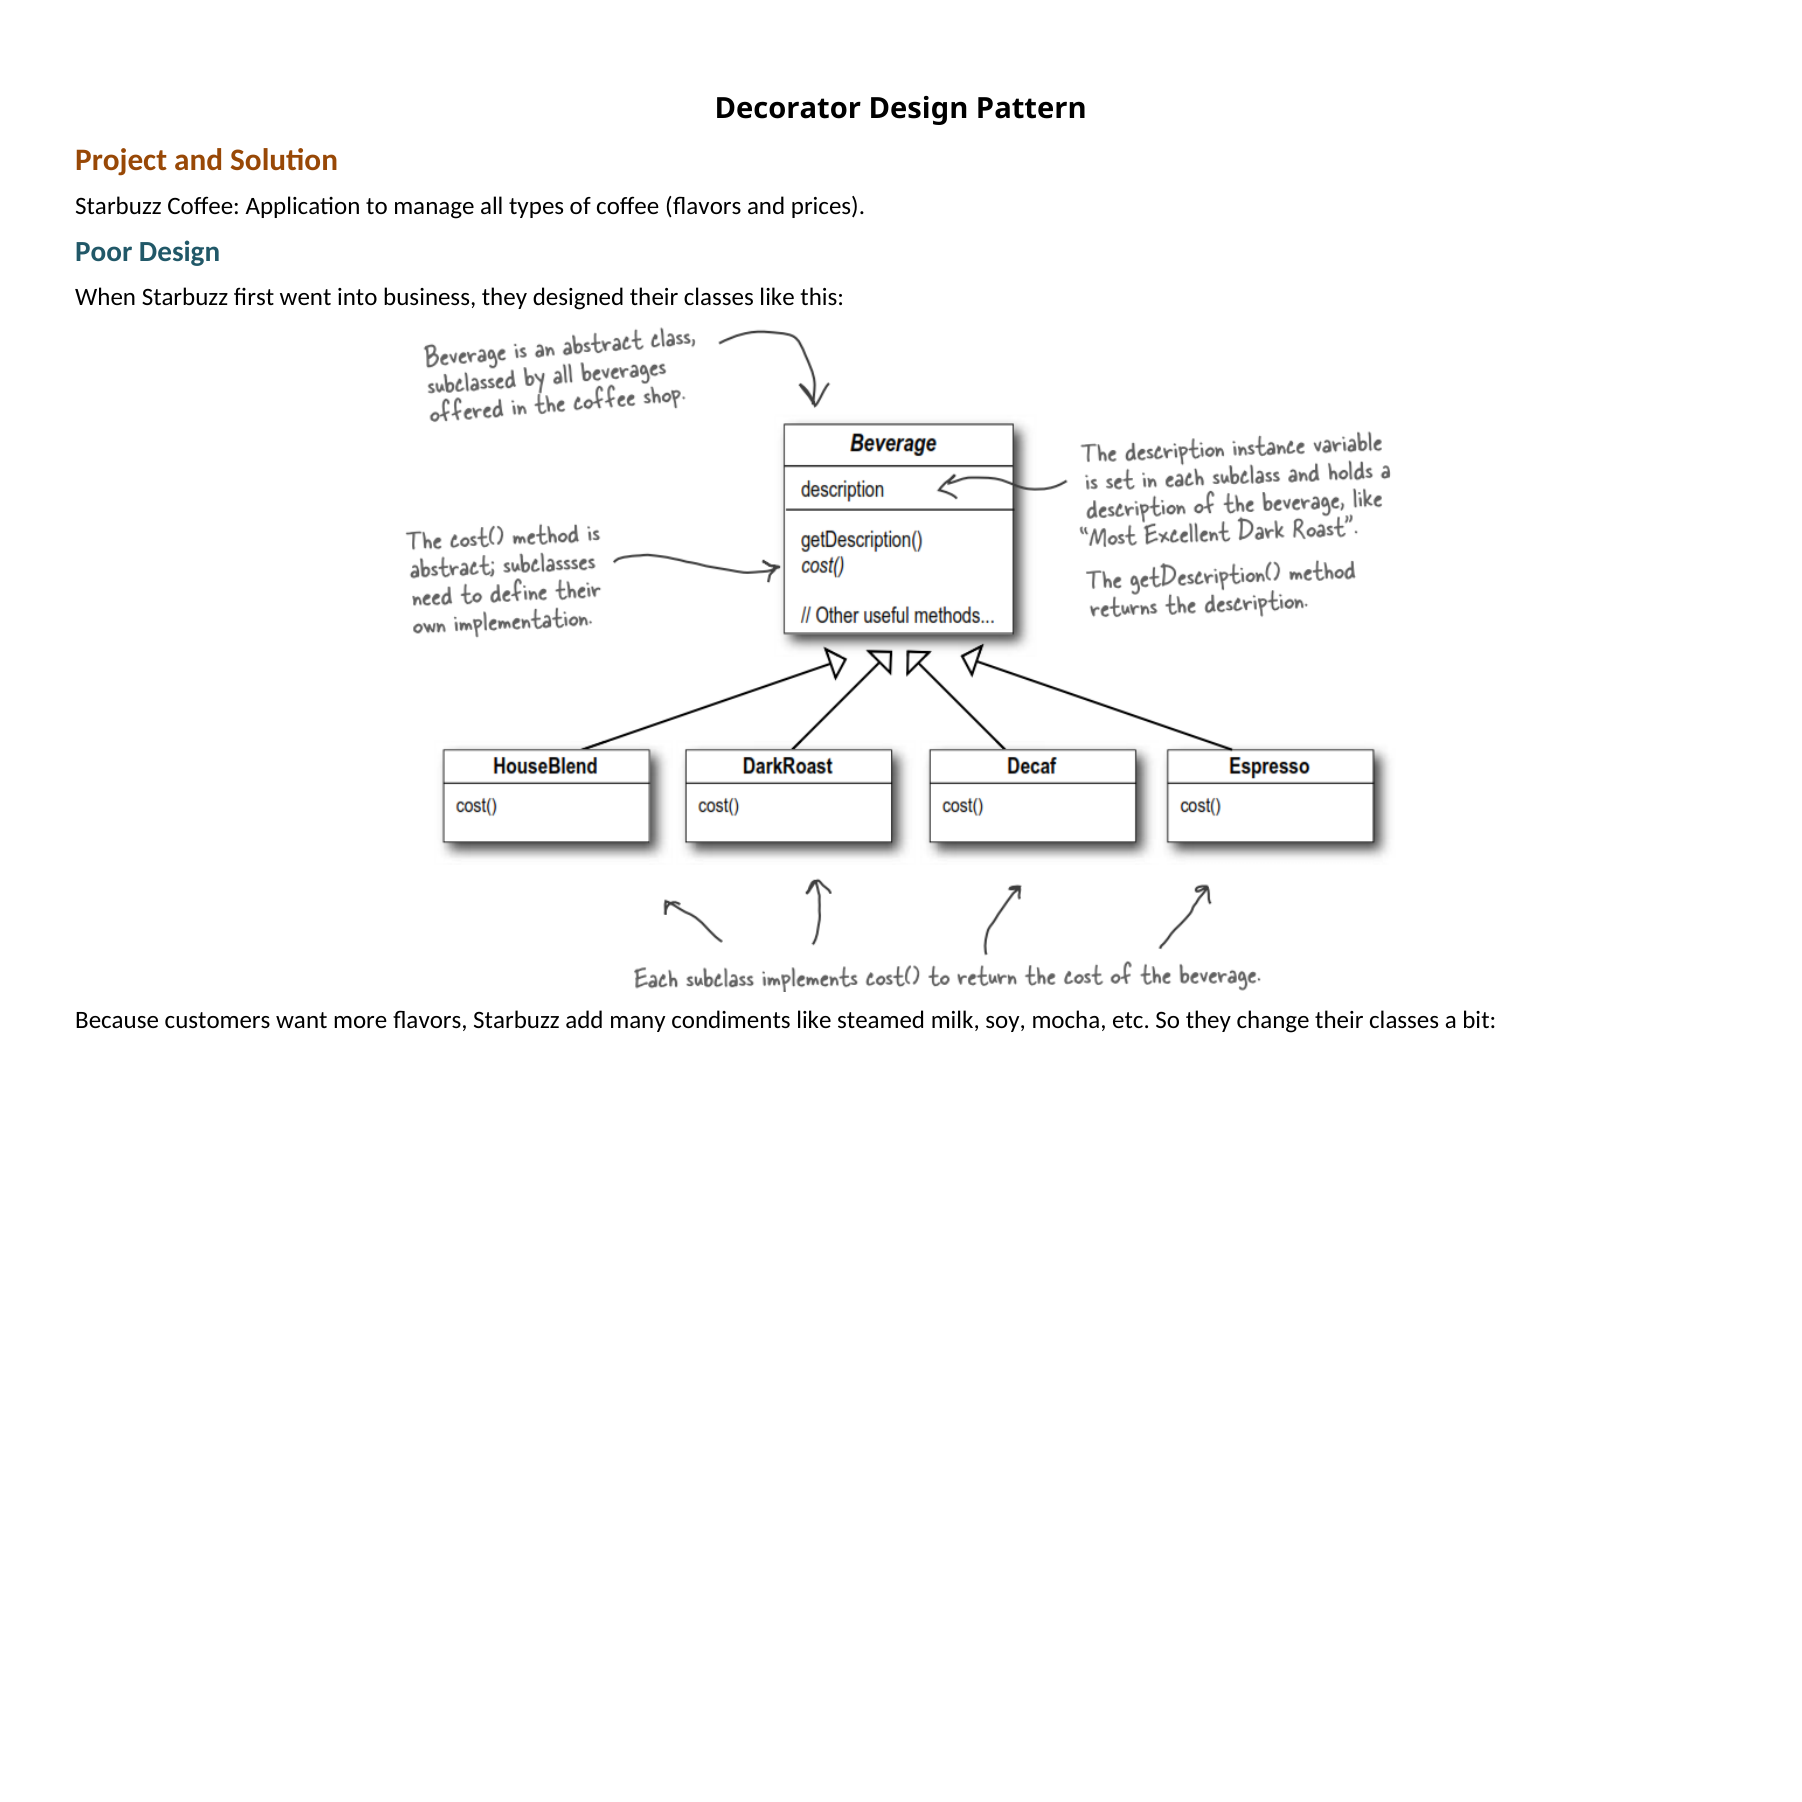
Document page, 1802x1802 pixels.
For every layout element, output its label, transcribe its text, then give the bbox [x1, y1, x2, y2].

subtitle Decorator Design Pattern [75, 87, 1726, 127]
text Starbuzz Coffee: Application to manage all types of coffee (flavors and prices). [75, 190, 1726, 221]
text Because customers want more flavors, Starbuzz add many condiments like steamed milk, soy, mocha, etc. So they change their classes a bit: [75, 1004, 1726, 1035]
subtitle Project and Solution [75, 140, 1726, 178]
subtitle Poor Design [75, 233, 1726, 269]
text When Starbuzz ﬁrst went into business, they designed their classes like this: [75, 281, 1726, 312]
